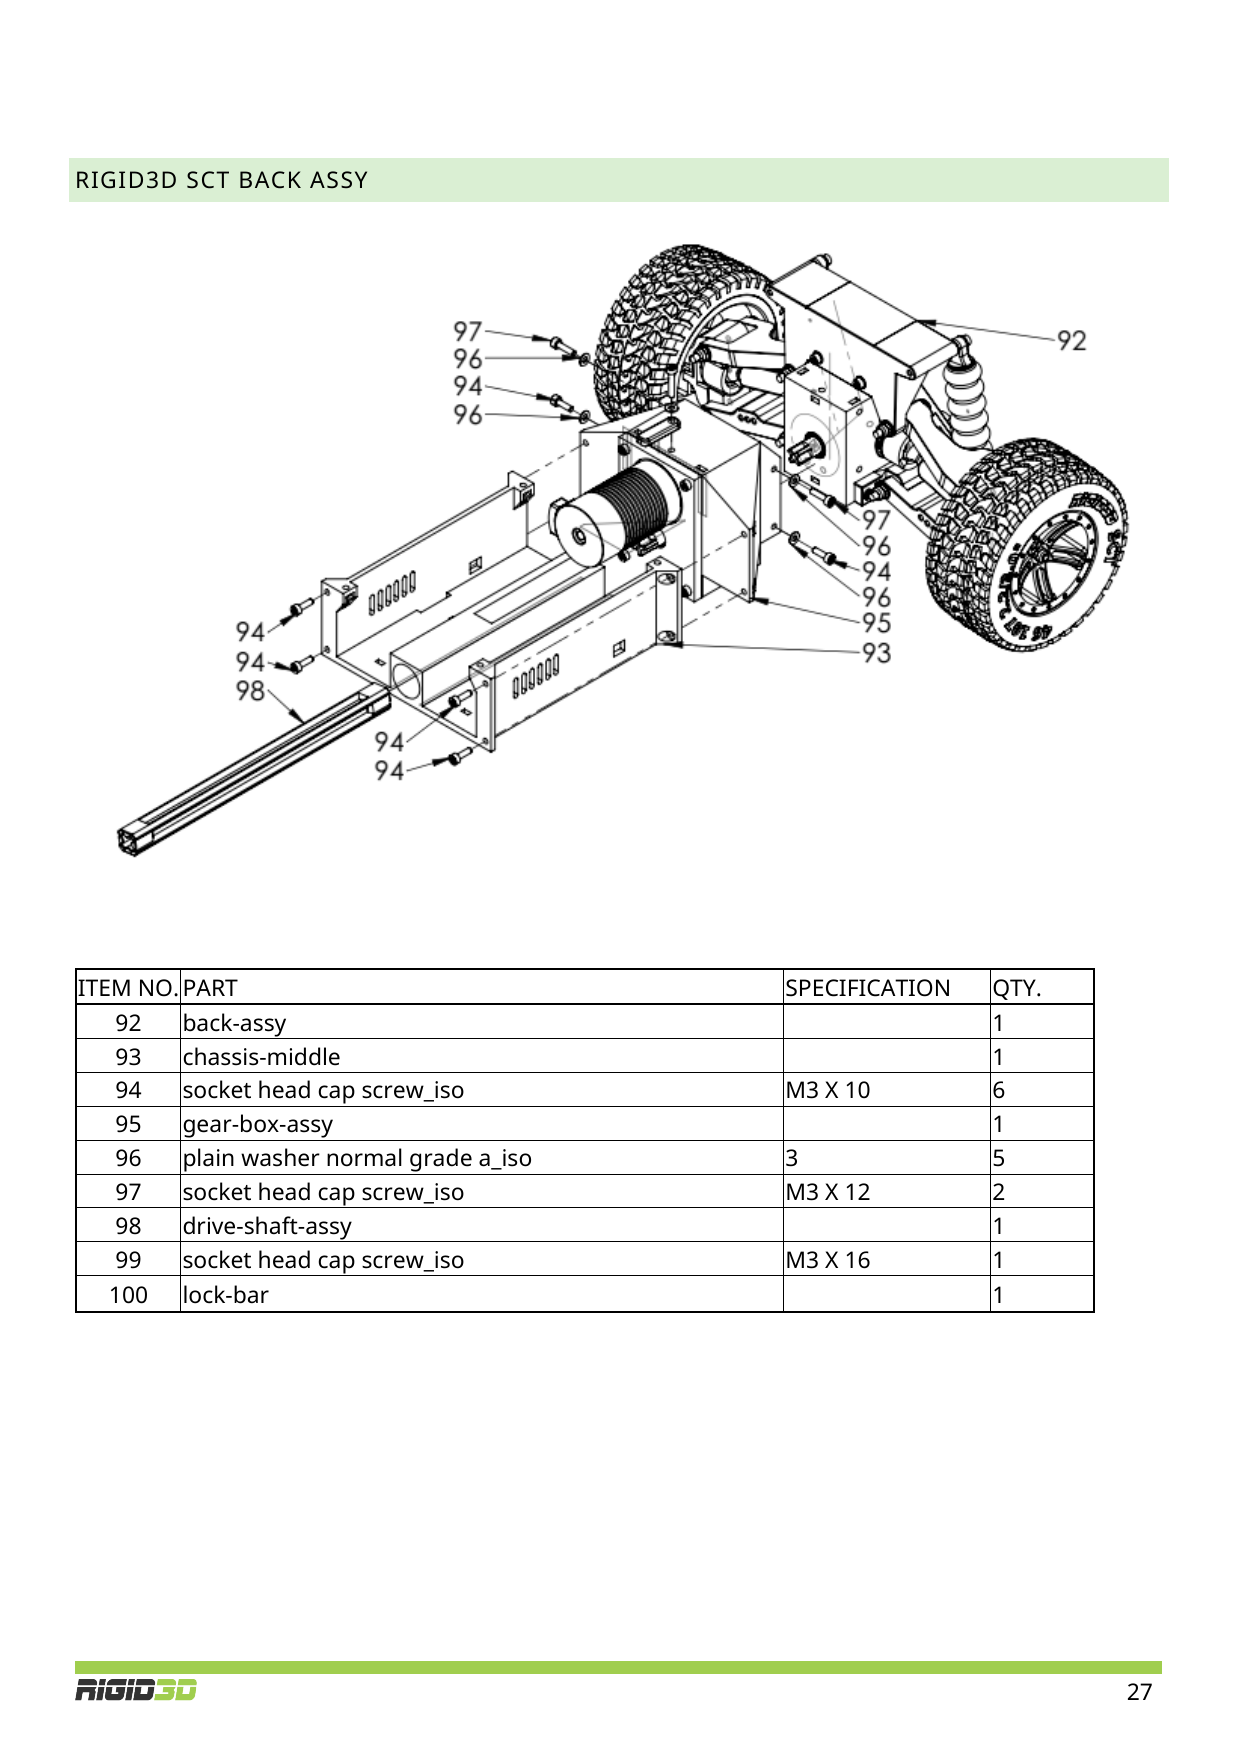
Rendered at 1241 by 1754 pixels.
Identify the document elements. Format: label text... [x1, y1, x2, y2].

table_cell 1 [991, 1276, 1093, 1311]
table_cell 94 [77, 1073, 180, 1106]
table_cell 97 [77, 1175, 180, 1207]
table_cell 1 [991, 1208, 1093, 1241]
table_cell [784, 1005, 990, 1038]
table_cell plain washer normal grade a_iso [181, 1141, 783, 1173]
table_cell 1 [991, 1005, 1093, 1038]
table_cell 3 [784, 1141, 990, 1173]
table_cell M3 X 10 [784, 1073, 990, 1106]
table_cell [784, 1039, 990, 1072]
table_cell [784, 1276, 990, 1311]
table_cell 6 [991, 1073, 1093, 1106]
table_header PART [181, 970, 783, 1003]
table_cell 2 [991, 1175, 1093, 1207]
table_cell 92 [77, 1005, 180, 1038]
table_cell socket head cap screw_iso [181, 1175, 783, 1207]
table_cell gear-box-assy [181, 1107, 783, 1139]
table_cell [784, 1208, 990, 1241]
table_cell chassis-middle [181, 1039, 783, 1072]
table_header ITEM NO. [77, 970, 180, 1003]
table_cell drive-shaft-assy [181, 1208, 783, 1241]
table_cell 93 [77, 1039, 180, 1072]
table_cell 100 [77, 1276, 180, 1311]
table_cell 96 [77, 1141, 180, 1173]
table_cell lock-bar [181, 1276, 783, 1311]
table_cell 1 [991, 1107, 1093, 1139]
table_cell 99 [77, 1242, 180, 1275]
table_cell 98 [77, 1208, 180, 1241]
subtitle RIGID3D SCT BACK ASSY [75, 164, 1162, 196]
table_cell [784, 1107, 990, 1139]
table_header QTY. [991, 970, 1093, 1003]
table_cell M3 X 16 [784, 1242, 990, 1275]
picture [75, 213, 1164, 892]
table_cell 1 [991, 1242, 1093, 1275]
table_cell M3 X 12 [784, 1175, 990, 1207]
table_header SPECIFICATION [784, 970, 990, 1003]
table_cell socket head cap screw_iso [181, 1242, 783, 1275]
table_cell 5 [991, 1141, 1093, 1173]
picture [75, 1678, 197, 1701]
table_cell socket head cap screw_iso [181, 1073, 783, 1106]
table_cell 1 [991, 1039, 1093, 1072]
table_cell back-assy [181, 1005, 783, 1038]
table_cell 95 [77, 1107, 180, 1139]
